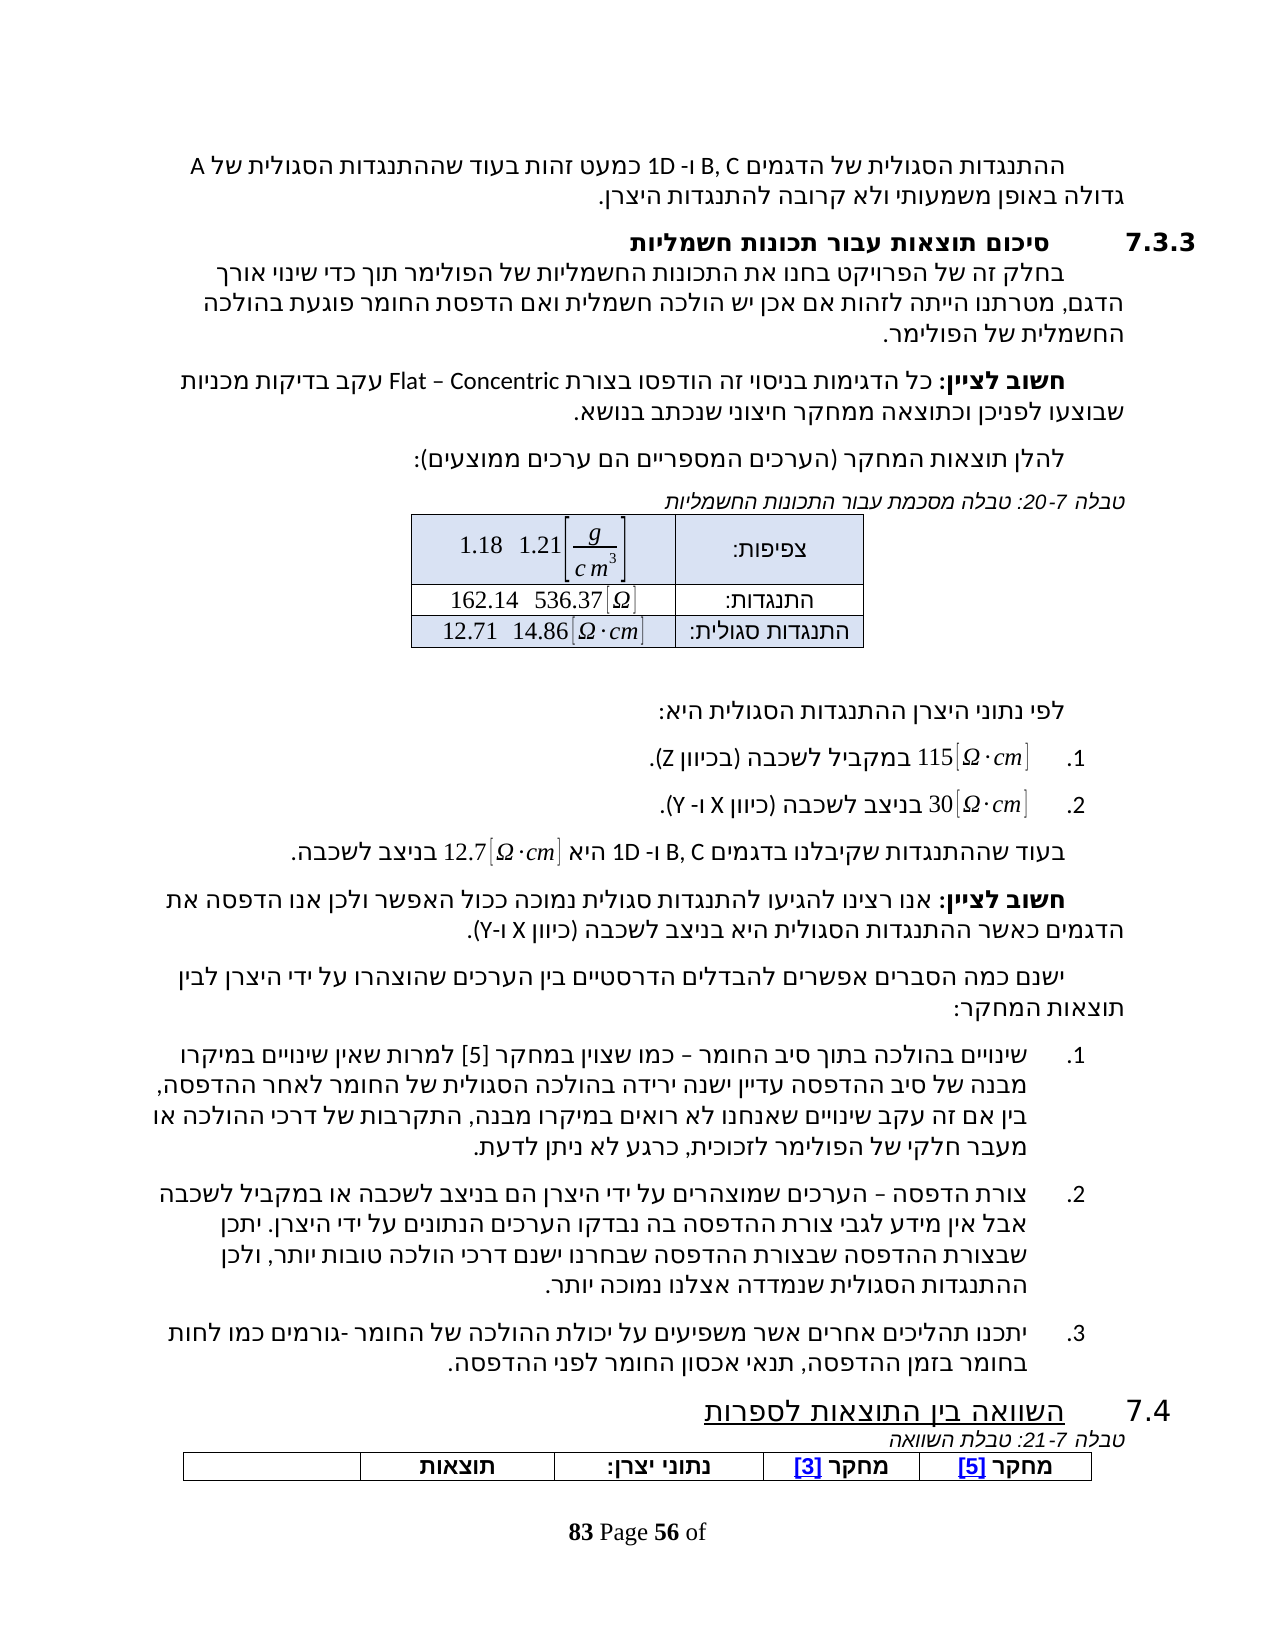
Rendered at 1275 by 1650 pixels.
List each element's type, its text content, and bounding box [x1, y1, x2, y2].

table_header [184, 1453, 360, 1480]
text להלן תוצאות המחקר (הערכים המספריים הם ערכים ממוצעים): [150, 443, 1125, 473]
table_header [412, 515, 675, 584]
list בניצב לשכבה (כיוון X ו- Y). [150, 789, 1066, 820]
table_header צפיפות: [676, 515, 863, 584]
text בחלק זה של הפרויקט בחנו את התכונות החשמליות של הפולימר תוך כדי שינוי אורך הדגם, מטרתנו הייתה לזהות אם אכן יש הולכה חשמלית ואם הדפסת החומר פוגעת בהולכה החשמלית של הפולימר. [150, 257, 1125, 348]
list שינויים בהולכה בתוך סיב החומר – כמו שצוין במחקר [5] למרות שאין שינויים במיקרו מבנה של סיב ההדפסה עדיין ישנה ירידה בהולכה הסגולית של החומר לאחר ההדפסה, בין אם זה עקב שינויים שאנחנו לא רואים במיקרו מבנה, התקרבות של דרכי ההולכה או מעבר חלקי של הפולימר לזכוכית, כרגע לא ניתן לדעת. [150, 1039, 1066, 1161]
subtitle השוואה בין התוצאות לספרות [150, 1394, 1125, 1428]
table_header מחקר [3] [764, 1453, 919, 1480]
list במקביל לשכבה (בכיוון Z). [150, 742, 1066, 773]
table_header מחקר [5] [920, 1453, 1091, 1480]
text חשוב לציין: אנו רצינו להגיעו להתנגדות סגולית נמוכה ככול האפשר ולכן אנו הדפסה את הדגמים כאשר ההתנגדות הסגולית היא בניצב לשכבה (כיוון X ו-Y). [150, 884, 1125, 945]
list צורת הדפסה – הערכים שמוצהרים על ידי היצרן הם בניצב לשכבה או במקביל לשכבה אבל אין מידע לגבי צורת ההדפסה בה נבדקו הערכים הנתונים על ידי היצרן. יתכן שבצורת ההדפסה שבצורת ההדפסה שבחרנו ישנם דרכי הולכה טובות יותר, ולכן ההתנגדות הסגולית שנמדדה אצלנו נמוכה יותר. [150, 1178, 1066, 1300]
table_cell [412, 616, 675, 647]
text לפי נתוני היצרן ההתנגדות הסגולית היא: [150, 695, 1125, 726]
list יתכנו תהליכים אחרים אשר משפיעים על יכולת ההולכה של החומר -גורמים כמו לחות בחומר בזמן ההדפסה, תנאי אכסון החומר לפני ההדפסה. [150, 1317, 1066, 1378]
text בעוד שההתנגדות שקיבלנו בדגמים B, C ו- 1D היא בניצב לשכבה. [150, 837, 1125, 867]
table_header נתוני יצרן: [555, 1453, 763, 1480]
table_cell התנגדות סגולית: [676, 616, 863, 647]
table_header תוצאות ראשוניות [361, 1453, 554, 1480]
table_cell התנגדות: [676, 585, 863, 615]
subtitle סיכום תוצאות עבור תכונות חשמליות [150, 228, 1125, 257]
table_cell [412, 585, 675, 615]
text ישנם כמה הסברים אפשרים להבדלים הדרסטיים בין הערכים שהוצהרו על ידי היצרן לבין תוצאות המחקר: [150, 961, 1125, 1022]
text ההתנגדות הסגולית של הדגמים B, C ו- 1D כמעט זהות בעוד שההתנגדות הסגולית של A גדולה באופן משמעותי ולא קרובה להתנגדות היצרן. [150, 150, 1125, 211]
text חשוב לציין: כל הדגימות בניסוי זה הודפסו בצורת Flat – Concentric עקב בדיקות מכניות שבוצעו לפניכן וכתוצאה ממחקר חיצוני שנכתב בנושא. [150, 365, 1125, 426]
